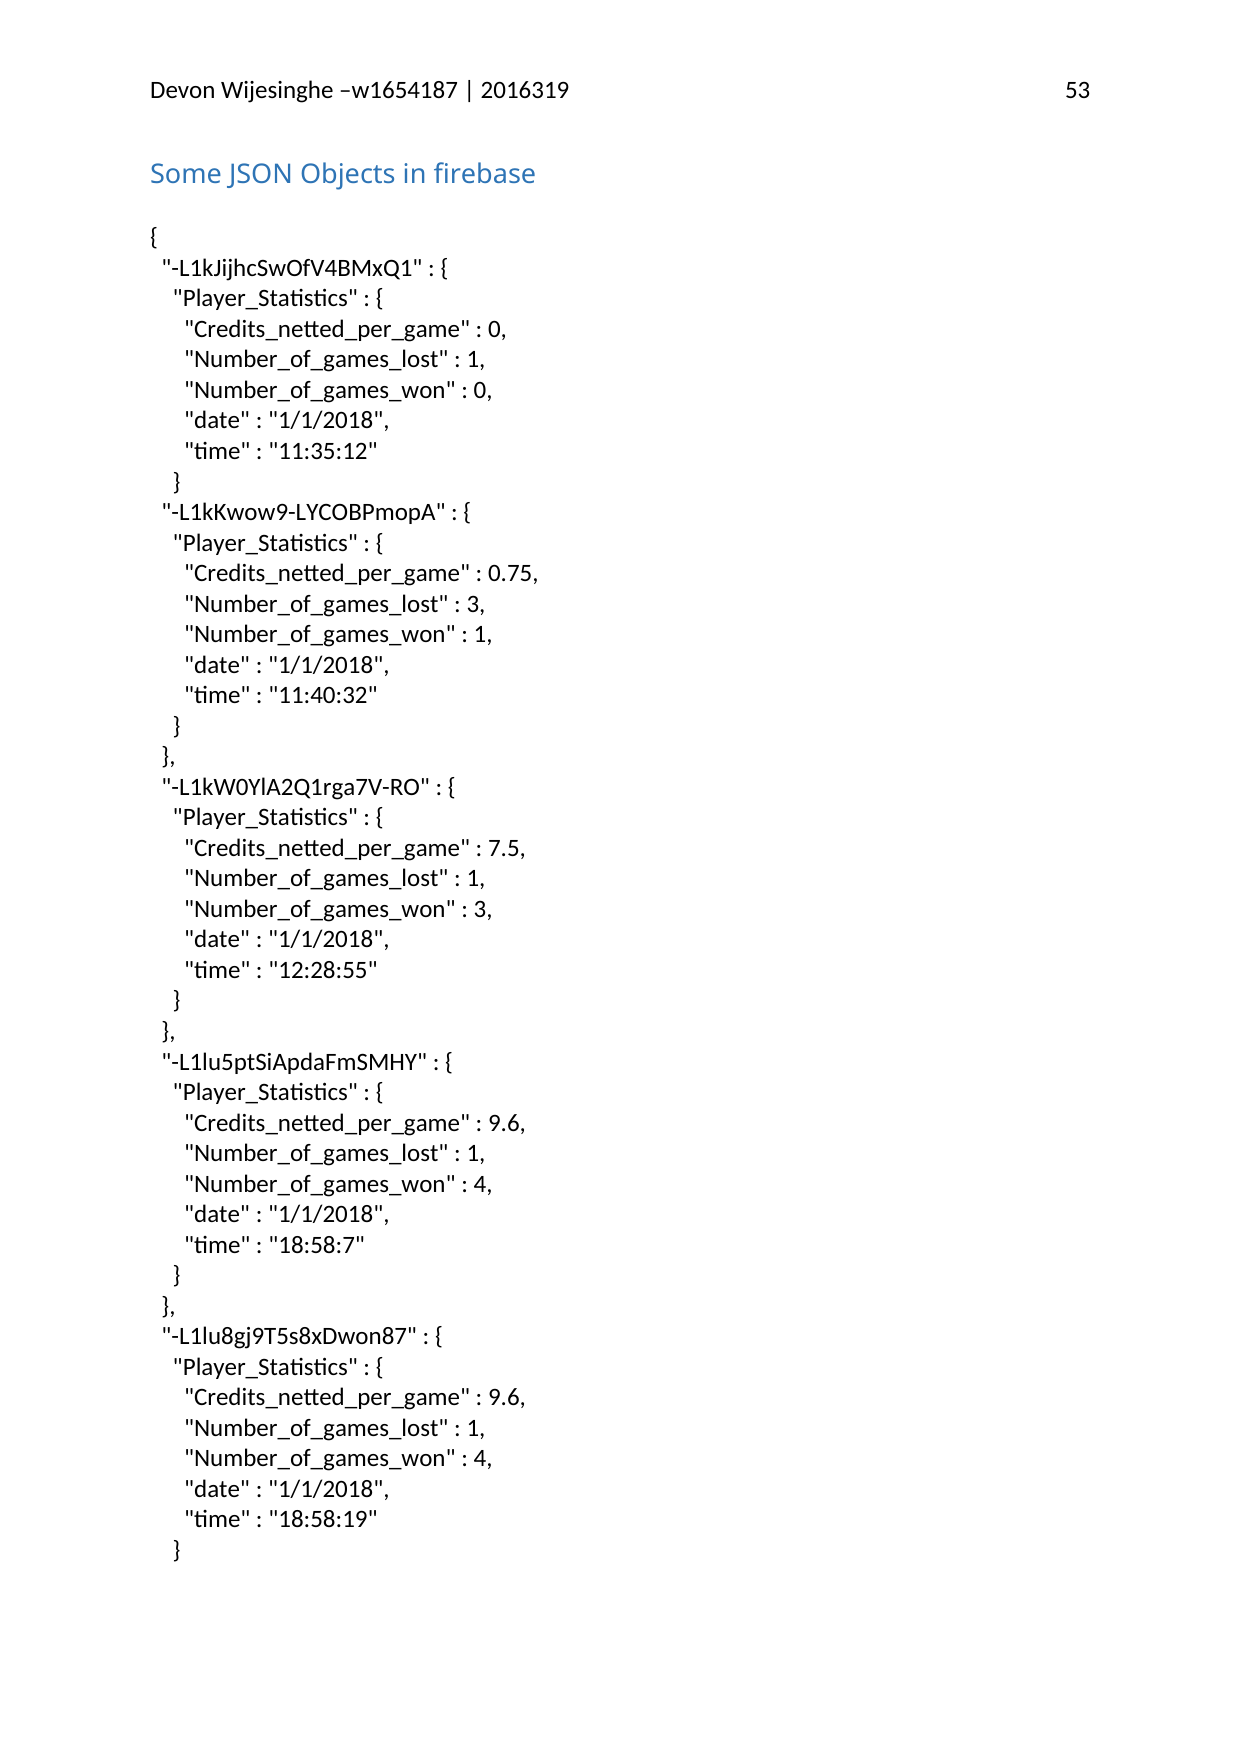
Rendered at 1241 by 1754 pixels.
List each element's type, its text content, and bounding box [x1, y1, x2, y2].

text "Number_of_games_lost" : 1, [150, 1412, 1090, 1442]
text "Player_Statistics" : { [150, 527, 1090, 557]
text "-L1kJijhcSwOfV4BMxQ1" : { [150, 252, 1090, 283]
text "-L1kW0YlA2Q1rga7V-RO" : { [150, 771, 1090, 801]
text } [150, 1534, 1090, 1564]
text "Credits_netted_per_game" : 0, [150, 313, 1090, 344]
text "Number_of_games_won" : 4, [150, 1442, 1090, 1473]
text "Player_Statistics" : { [150, 283, 1090, 313]
text "Number_of_games_lost" : 1, [150, 1137, 1090, 1168]
text "date" : "1/1/2018", [150, 649, 1090, 679]
text "Number_of_games_won" : 3, [150, 893, 1090, 923]
text "Player_Statistics" : { [150, 1351, 1090, 1381]
text "time" : "11:35:12" [150, 435, 1090, 466]
text "Player_Statistics" : { [150, 801, 1090, 832]
text "-L1kKwow9-LYCOBPmopA" : { [150, 496, 1090, 527]
text } [150, 1259, 1090, 1290]
text }, [150, 740, 1090, 771]
text "time" : "12:28:55" [150, 954, 1090, 984]
text "Credits_netted_per_game" : 9.6, [150, 1107, 1090, 1137]
text "Number_of_games_won" : 4, [150, 1168, 1090, 1198]
text "Credits_netted_per_game" : 7.5, [150, 832, 1090, 862]
text "Credits_netted_per_game" : 0.75, [150, 557, 1090, 588]
text "time" : "18:58:19" [150, 1503, 1090, 1534]
text "date" : "1/1/2018", [150, 405, 1090, 435]
text } [150, 466, 1090, 496]
text "time" : "18:58:7" [150, 1229, 1090, 1259]
text "-L1lu5ptSiApdaFmSMHY" : { [150, 1046, 1090, 1076]
text "Number_of_games_lost" : 1, [150, 344, 1090, 374]
text "date" : "1/1/2018", [150, 923, 1090, 954]
text "Credits_netted_per_game" : 9.6, [150, 1381, 1090, 1412]
text "Number_of_games_won" : 0, [150, 374, 1090, 405]
text "Number_of_games_lost" : 1, [150, 862, 1090, 893]
text }, [150, 1015, 1090, 1046]
text { [150, 222, 1090, 252]
subtitle Some JSON Objects in firebase [150, 154, 1090, 191]
text "date" : "1/1/2018", [150, 1198, 1090, 1229]
text } [150, 984, 1090, 1015]
text "date" : "1/1/2018", [150, 1473, 1090, 1503]
text } [150, 710, 1090, 740]
text "time" : "11:40:32" [150, 679, 1090, 710]
text }, [150, 1290, 1090, 1320]
text "Number_of_games_lost" : 3, [150, 588, 1090, 618]
text "Number_of_games_won" : 1, [150, 618, 1090, 649]
text "-L1lu8gj9T5s8xDwon87" : { [150, 1320, 1090, 1351]
text "Player_Statistics" : { [150, 1076, 1090, 1107]
